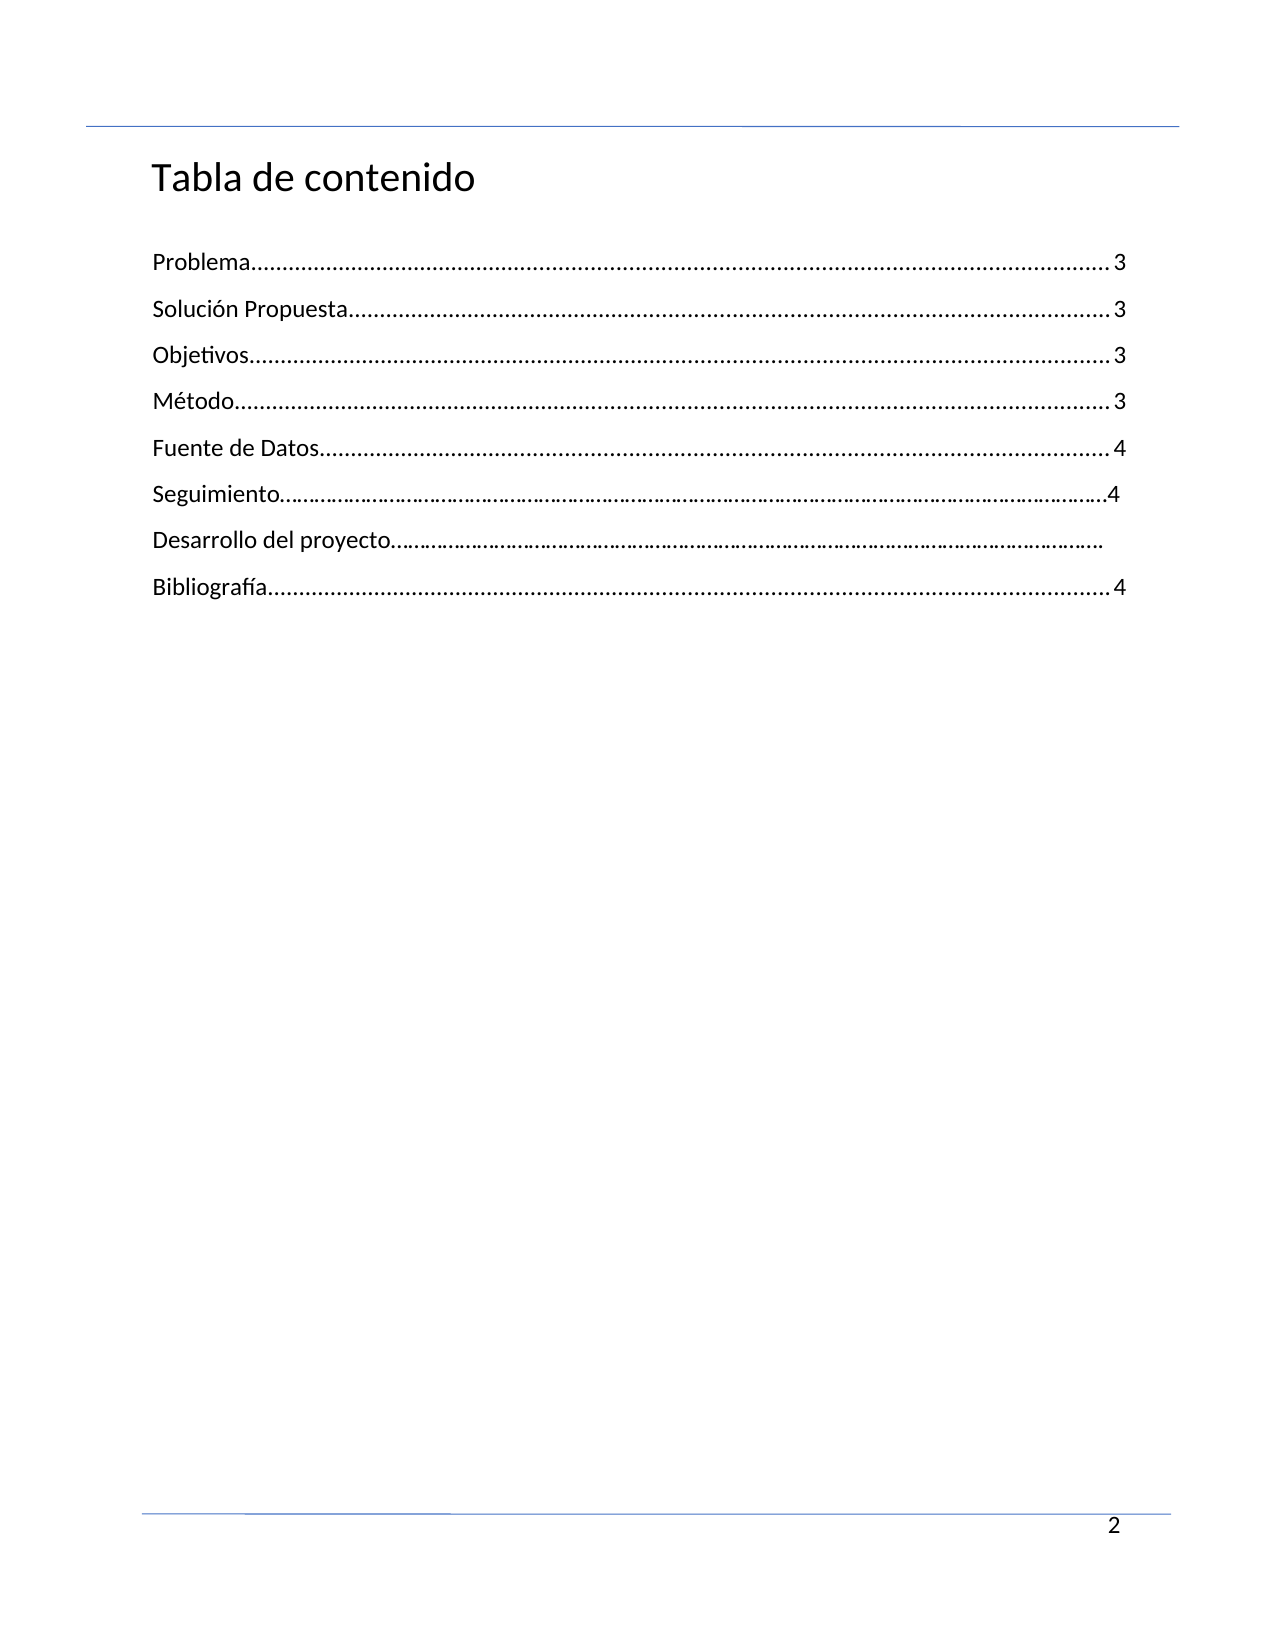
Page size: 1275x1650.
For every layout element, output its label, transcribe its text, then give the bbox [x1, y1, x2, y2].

text Tabla de contenido [151, 151, 1126, 201]
